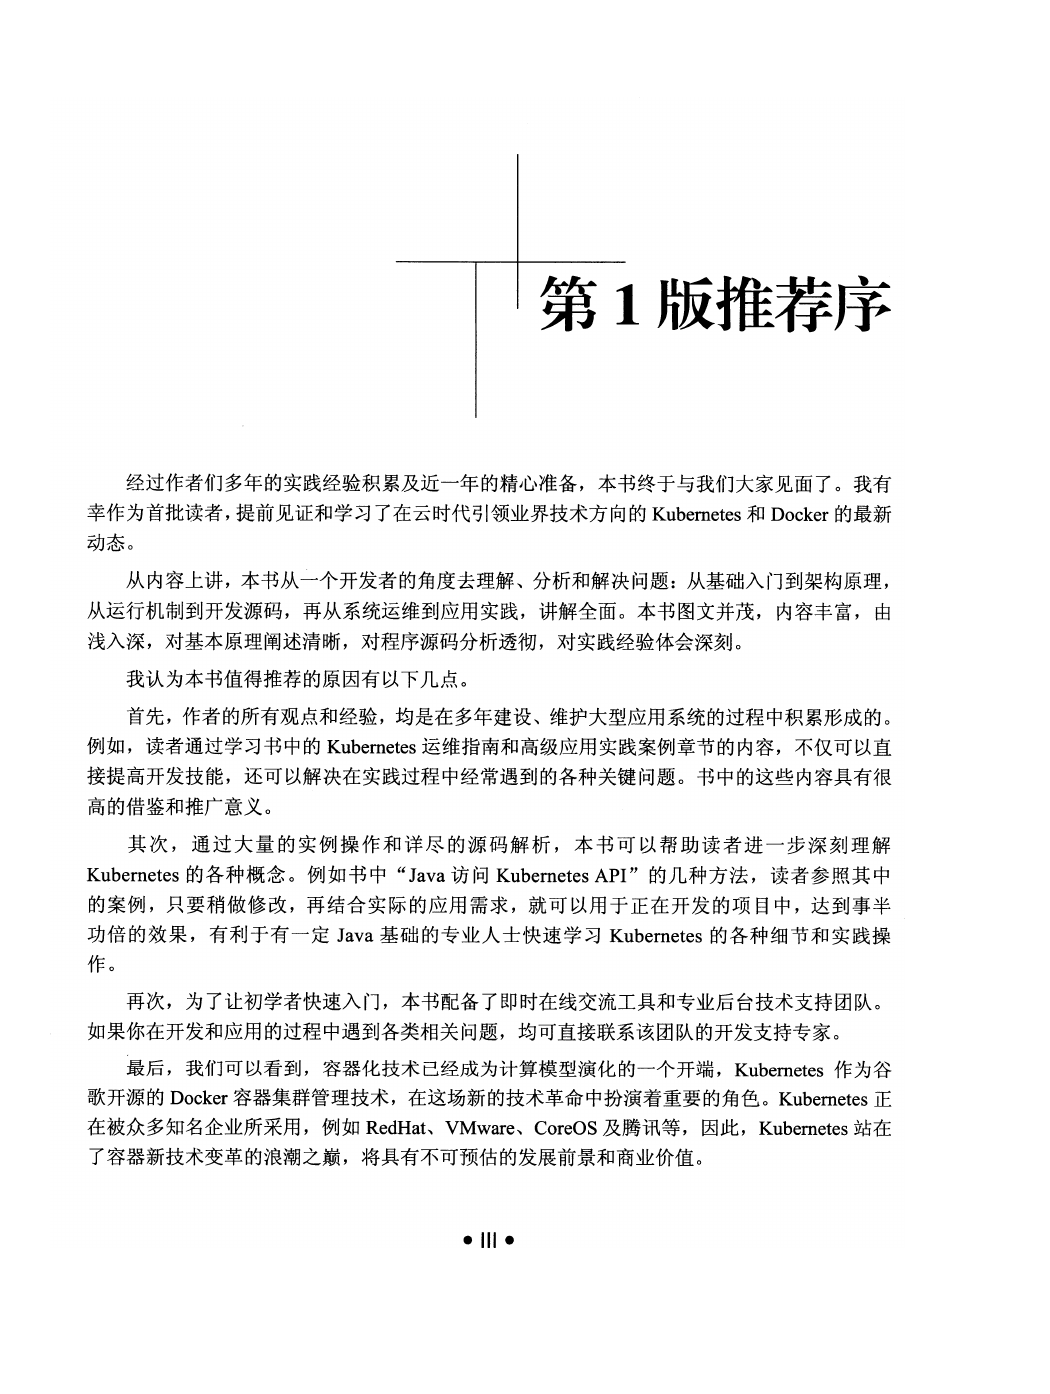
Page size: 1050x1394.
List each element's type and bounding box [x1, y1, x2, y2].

picture [50, 97, 905, 1248]
